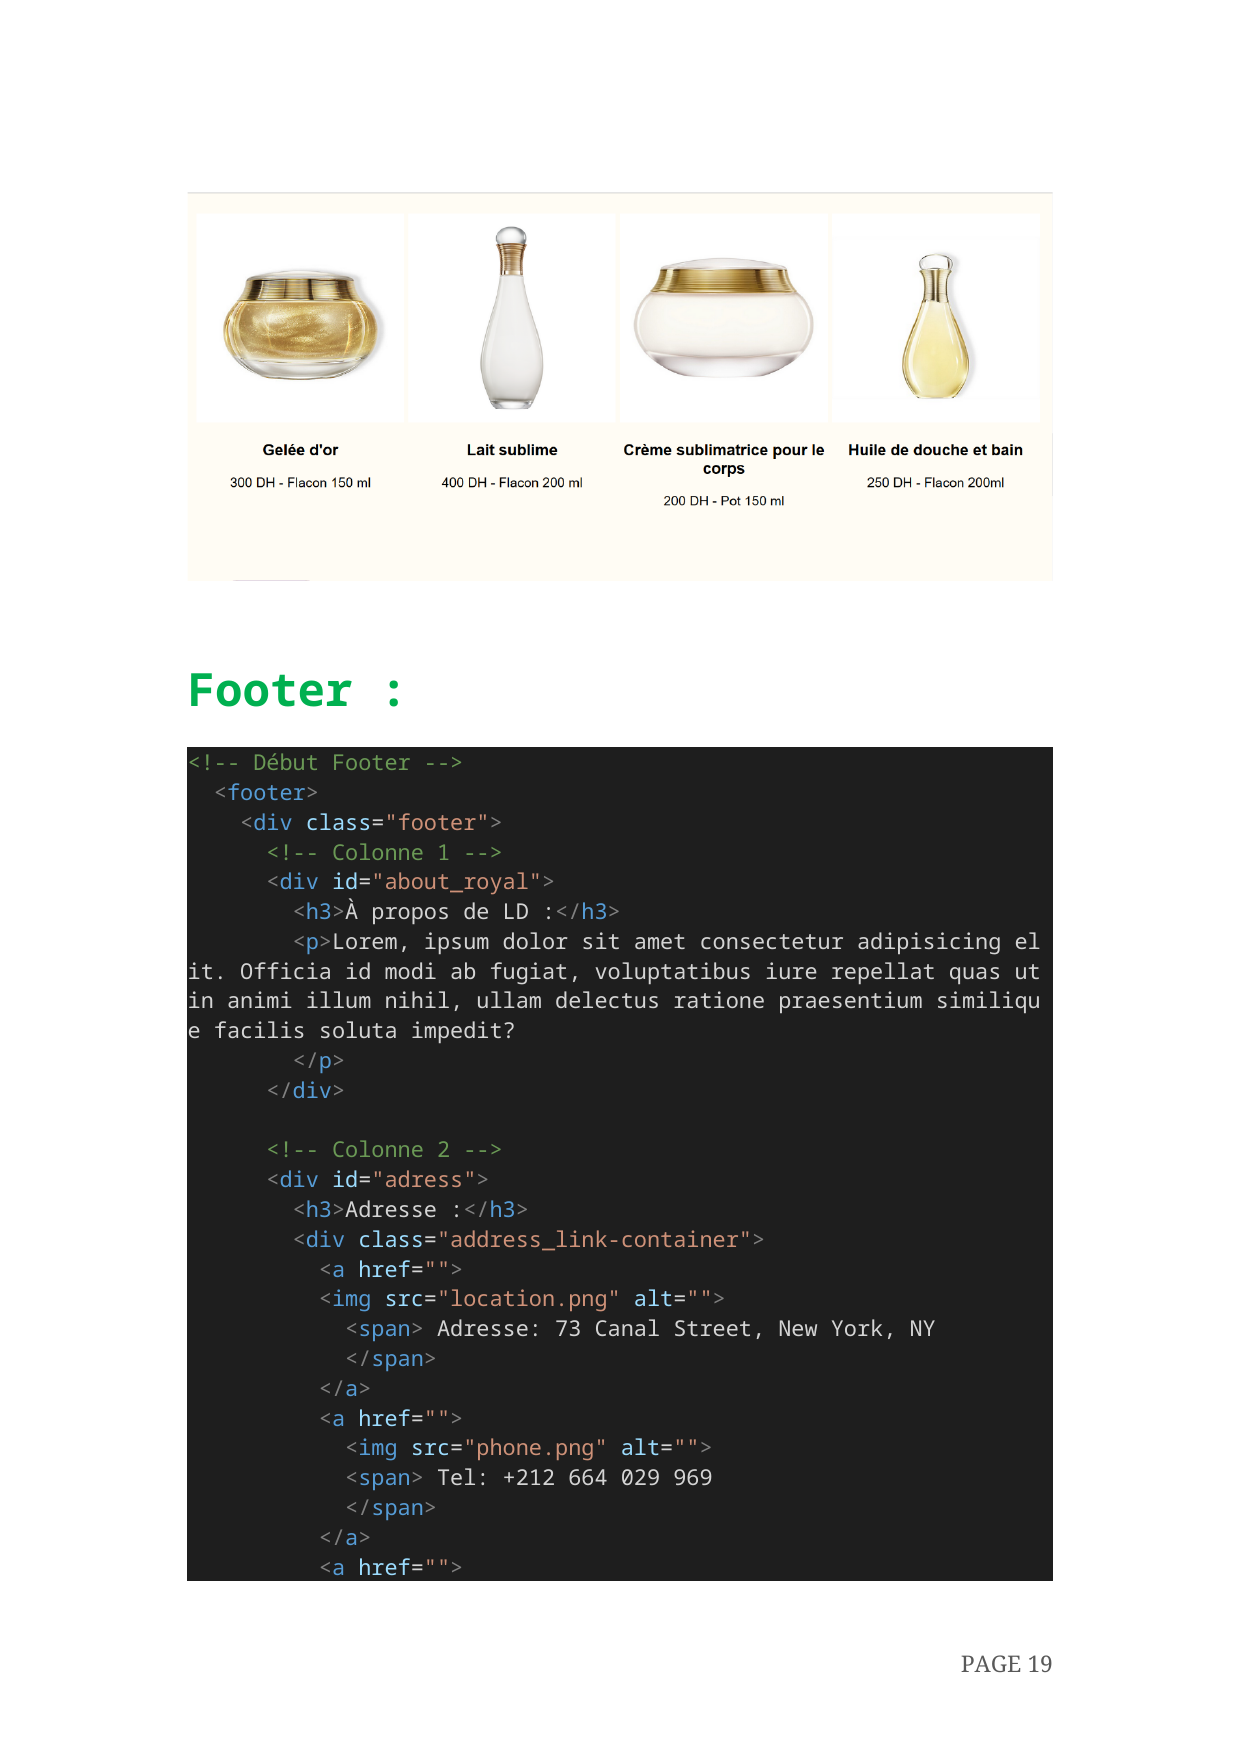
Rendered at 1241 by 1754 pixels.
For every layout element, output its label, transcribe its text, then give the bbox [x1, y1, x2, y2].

text </a> [187, 1373, 1053, 1402]
text </span> [187, 1343, 1053, 1373]
text </div> [187, 1075, 1053, 1104]
text </a> [187, 1522, 1053, 1551]
text <h3>À propos de LD :</h3> [187, 896, 1053, 926]
text <!-- Colonne 1 --> [187, 836, 1053, 866]
text <div id="adress"> [187, 1164, 1053, 1194]
text <div class="footer"> [187, 807, 1053, 836]
text <footer> [187, 777, 1053, 807]
text <div class="address_link-container"> [187, 1224, 1053, 1253]
text <img src="phone.png" alt=""> [187, 1432, 1053, 1462]
text <!-- Début Footer --> [187, 747, 1053, 777]
text <div id="about_royal"> [187, 866, 1053, 896]
text <!-- Colonne 2 --> [187, 1134, 1053, 1164]
picture [187, 192, 1053, 581]
text <span> Tel: +212 664 029 969 [187, 1462, 1053, 1492]
text <span> Adresse: 73 Canal Street, New York, NY [187, 1313, 1053, 1343]
text <a href=""> [187, 1551, 1053, 1581]
text <h3>Adresse :</h3> [187, 1194, 1053, 1224]
text <a href=""> [187, 1253, 1053, 1283]
text <a href=""> [187, 1402, 1053, 1432]
text <p>Lorem, ipsum dolor sit amet consectetur adipisicing elit. Officia id modi ab fugiat, voluptatibus iure repellat quas ut in animi illum nihil, ullam delectus ratione praesentium similique facilis soluta impedit? [187, 926, 1053, 1045]
text </span> [187, 1492, 1053, 1522]
text <img src="location.png" alt=""> [187, 1283, 1053, 1313]
text </p> [187, 1045, 1053, 1075]
text Footer : [187, 658, 1053, 720]
